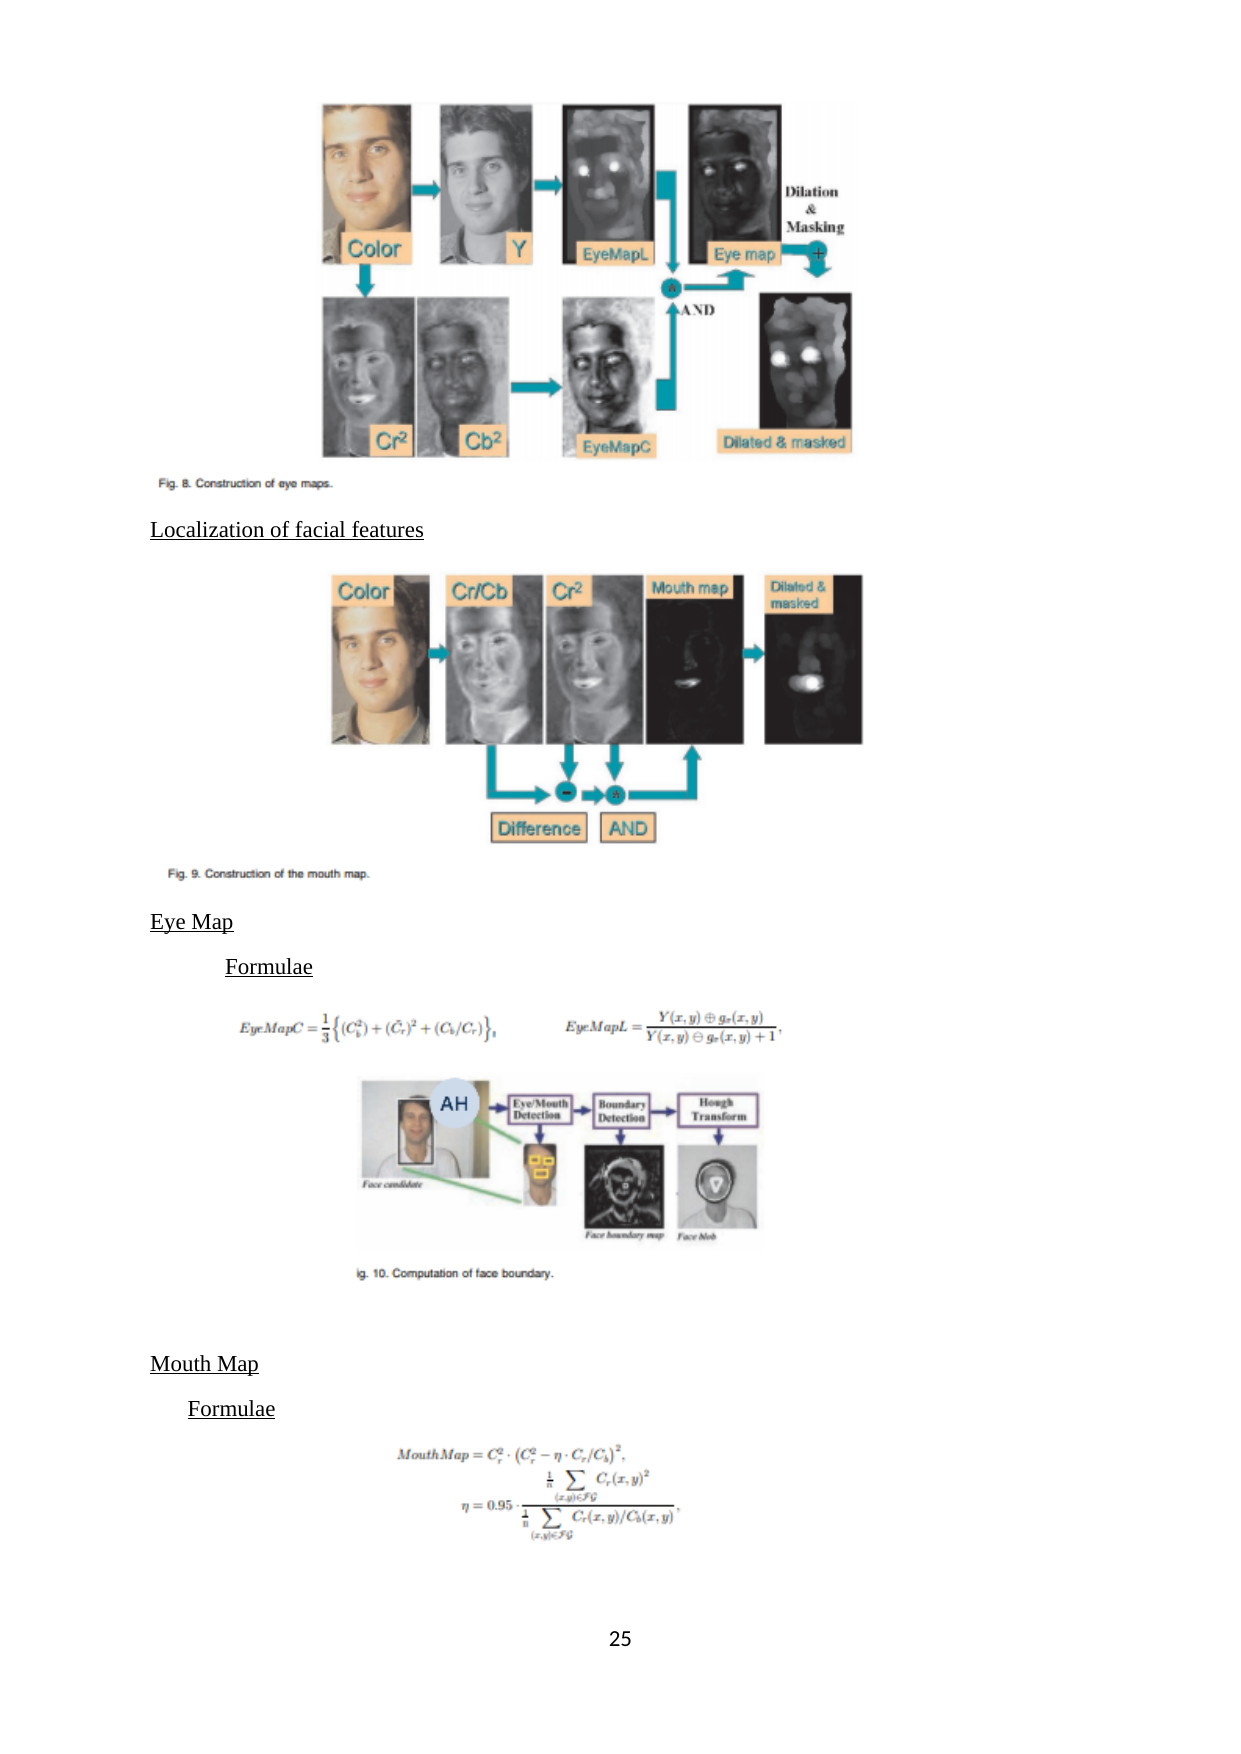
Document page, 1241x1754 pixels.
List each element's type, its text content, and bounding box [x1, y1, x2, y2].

text Formulae [150, 1395, 1090, 1422]
picture [150, 561, 954, 889]
text Eye Map [150, 908, 1090, 934]
picture [150, 1006, 797, 1052]
text Mouth Map [150, 1350, 1090, 1376]
text Localization of facial features [150, 516, 1090, 542]
text Formulae [150, 953, 1090, 979]
picture [389, 1431, 700, 1544]
picture [150, 101, 940, 497]
picture [356, 1067, 768, 1287]
